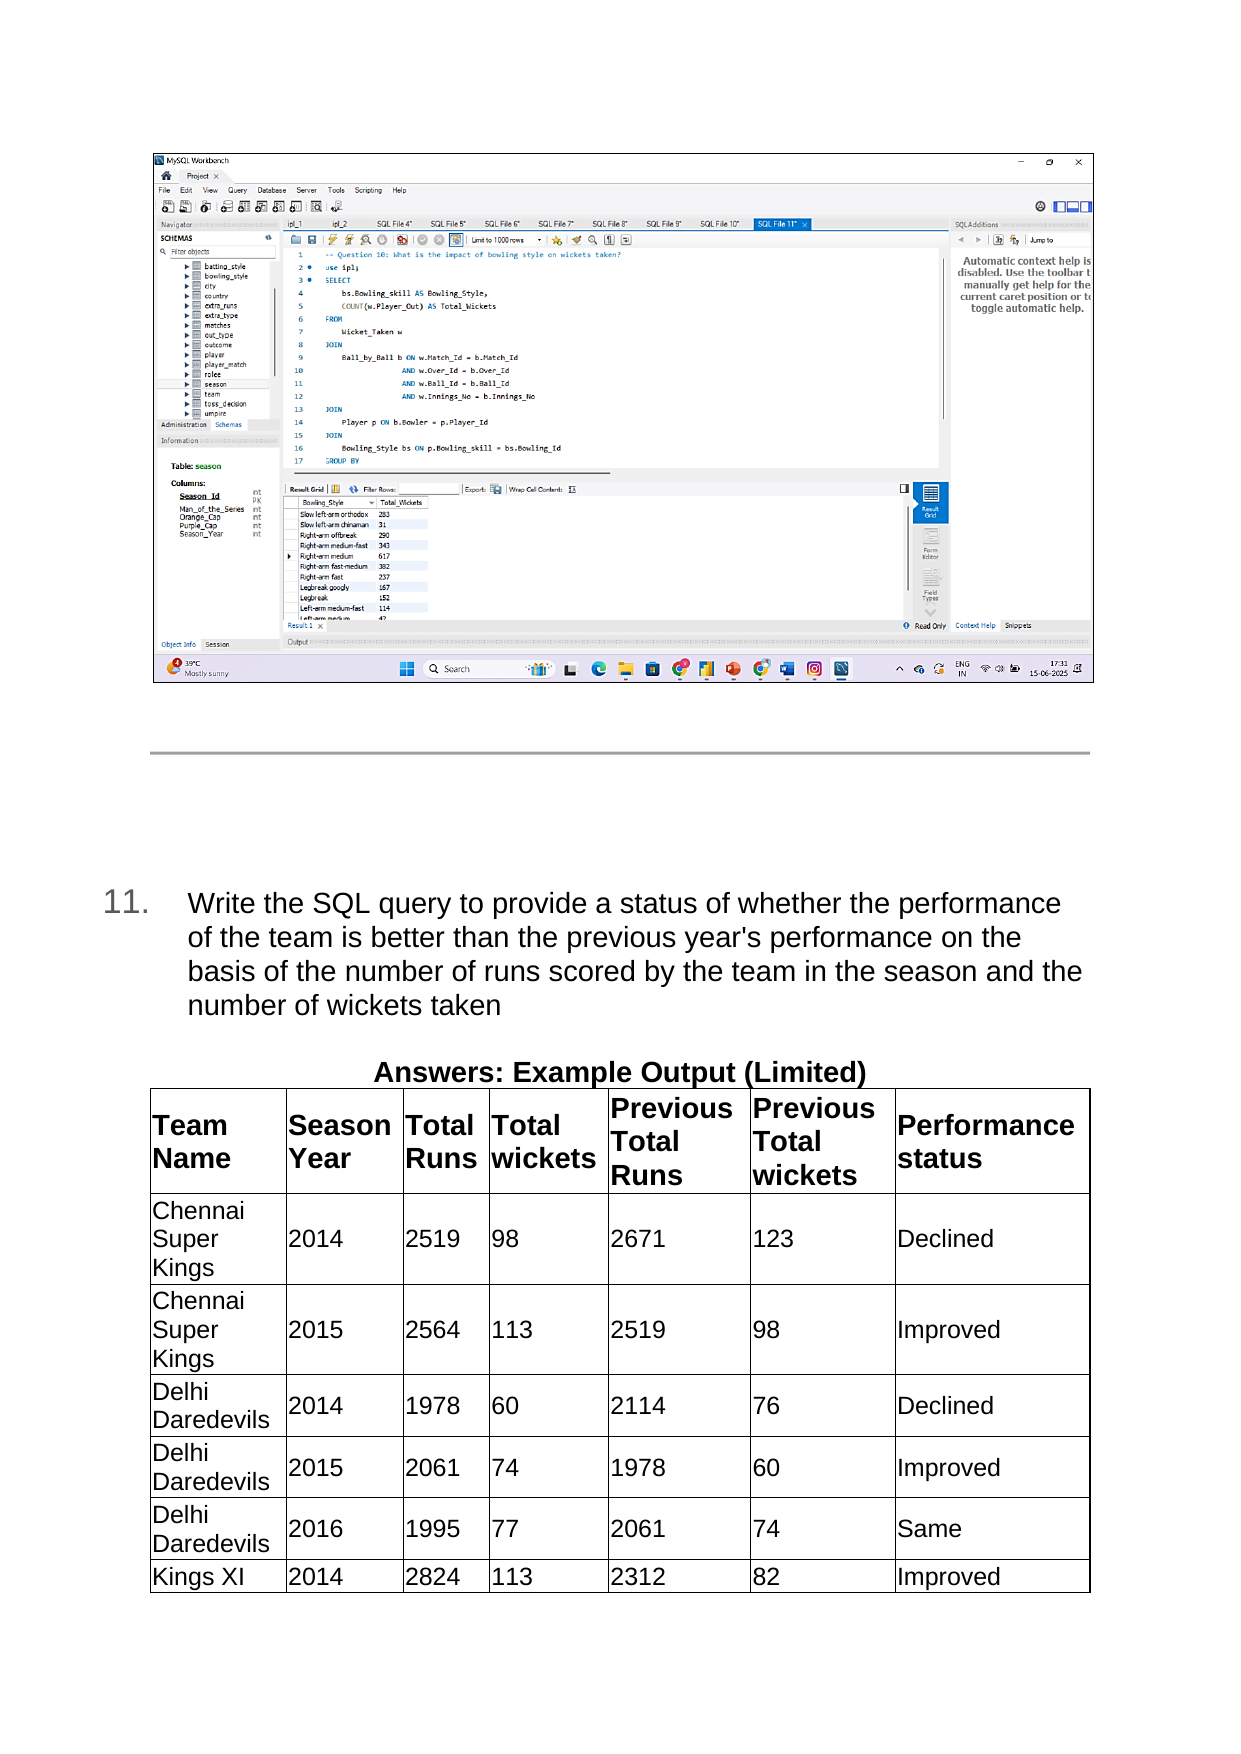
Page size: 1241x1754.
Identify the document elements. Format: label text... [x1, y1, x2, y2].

table_cell 2061 [404, 1437, 489, 1497]
picture [154, 154, 1093, 682]
table_cell 74 [751, 1498, 895, 1559]
table_header Previous Total wickets [751, 1089, 895, 1193]
table_cell 2519 [609, 1285, 750, 1374]
table_cell 77 [490, 1498, 608, 1559]
table_header Total wickets [490, 1089, 608, 1193]
table_cell 2061 [609, 1498, 750, 1559]
table_cell 2312 [609, 1560, 750, 1592]
table_cell 1995 [404, 1498, 489, 1559]
table_header Total Runs [404, 1089, 489, 1193]
table_cell Improved [896, 1560, 1089, 1592]
table_cell 113 [490, 1285, 608, 1374]
table_cell Improved [896, 1285, 1089, 1374]
table_cell Delhi Daredevils [151, 1498, 286, 1559]
table_cell Declined [896, 1194, 1089, 1283]
table_cell 1978 [404, 1375, 489, 1436]
text Answers: Example Output (Limited) [150, 1055, 1090, 1088]
table_cell 2519 [404, 1194, 489, 1283]
table_cell 82 [751, 1560, 895, 1592]
table_cell 2824 [404, 1560, 489, 1592]
table_cell 98 [751, 1285, 895, 1374]
list Write the SQL query to provide a status of whether the performance of the team is better than the previous year's performance on the basis of the number of runs scored by the team in the season and the number of wickets taken [150, 881, 1090, 1021]
table_cell 113 [490, 1560, 608, 1592]
table_header Season Year [287, 1089, 403, 1193]
table_header Team Name [151, 1089, 286, 1193]
table_cell Delhi Daredevils [151, 1437, 286, 1497]
table_header Performance status [896, 1089, 1089, 1193]
table_cell 123 [751, 1194, 895, 1283]
table_cell 2564 [404, 1285, 489, 1374]
table_cell 2015 [287, 1285, 403, 1374]
table_cell 60 [751, 1437, 895, 1497]
table_cell 2014 [287, 1560, 403, 1592]
table_cell Improved [896, 1437, 1089, 1497]
table_cell Delhi Daredevils [151, 1375, 286, 1436]
table_cell 76 [751, 1375, 895, 1436]
table_cell Same [896, 1498, 1089, 1559]
table_cell 2014 [287, 1194, 403, 1283]
table_cell 60 [490, 1375, 608, 1436]
table_cell 1978 [609, 1437, 750, 1497]
table_cell 2114 [609, 1375, 750, 1436]
table_cell 74 [490, 1437, 608, 1497]
table_cell 98 [490, 1194, 608, 1283]
table_cell Chennai Super Kings [151, 1194, 286, 1283]
table_cell 2015 [287, 1437, 403, 1497]
table_cell 2671 [609, 1194, 750, 1283]
table_cell 2014 [287, 1375, 403, 1436]
table_header Previous Total Runs [609, 1089, 750, 1193]
table_cell 2016 [287, 1498, 403, 1559]
table_cell Declined [896, 1375, 1089, 1436]
table_cell Kings XI Punjab [151, 1560, 286, 1592]
table_cell Chennai Super Kings [151, 1285, 286, 1374]
